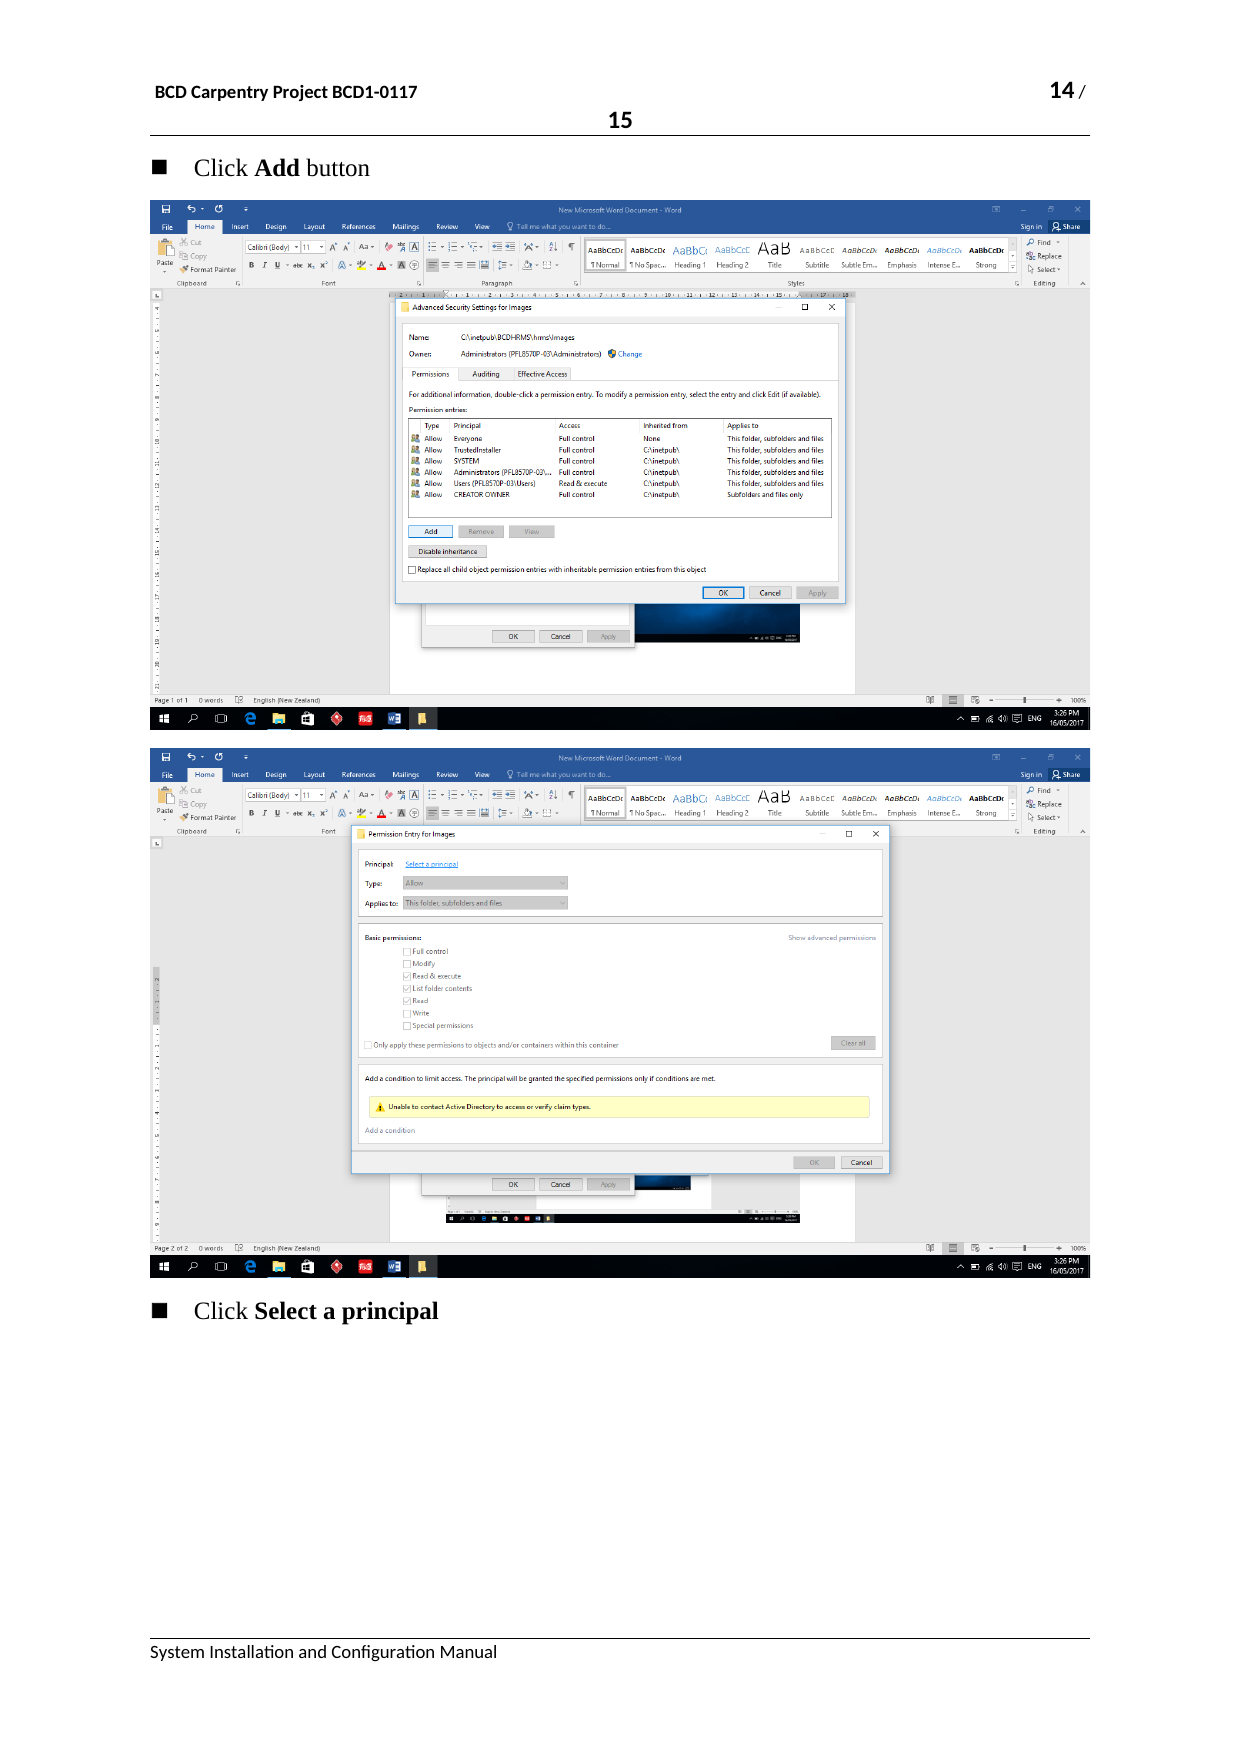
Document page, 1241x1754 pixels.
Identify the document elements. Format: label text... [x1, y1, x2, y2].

picture [150, 748, 1091, 1278]
picture [150, 200, 1091, 730]
list Click Select a principal [150, 1296, 1090, 1325]
list Click Add button [150, 153, 1090, 182]
